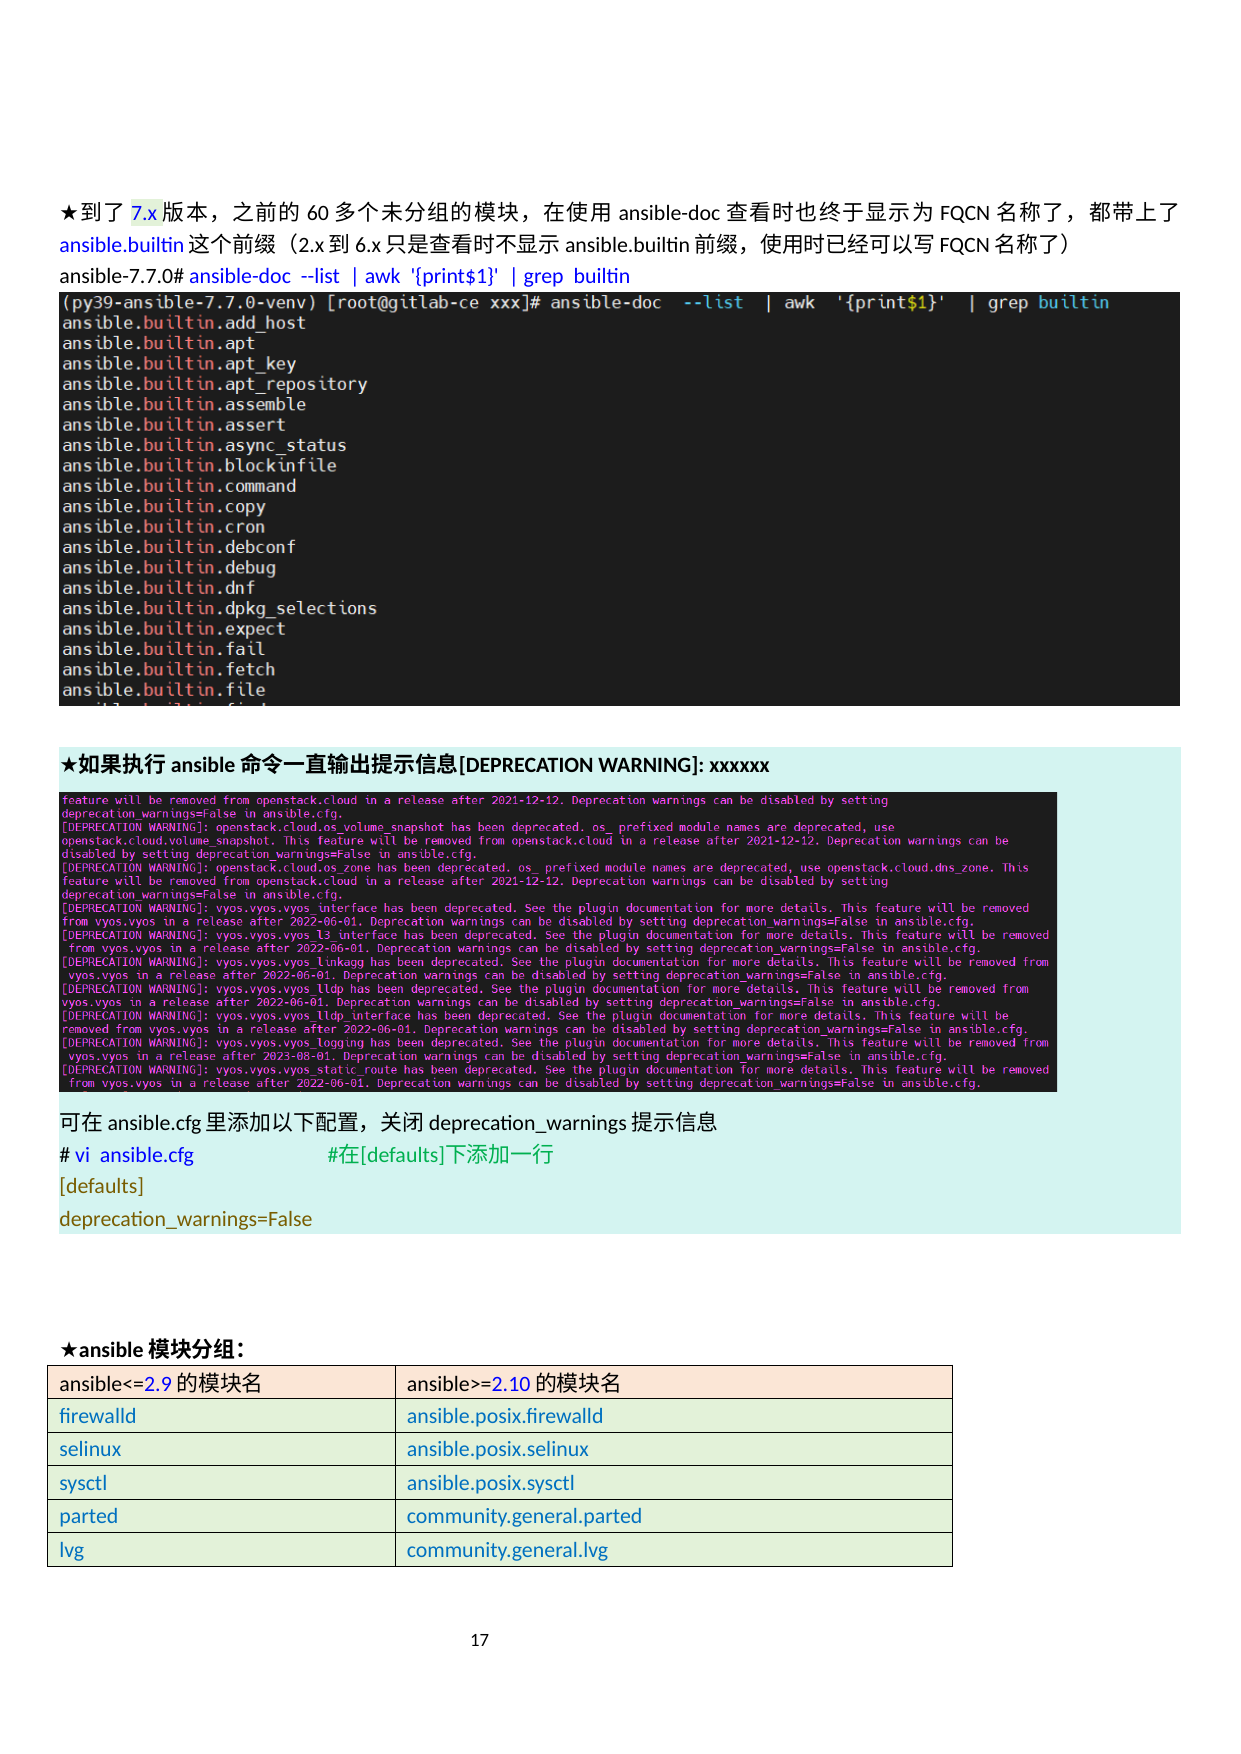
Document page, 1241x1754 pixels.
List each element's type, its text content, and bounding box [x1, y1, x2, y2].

text deprecation_warnings=False [59, 1202, 1181, 1234]
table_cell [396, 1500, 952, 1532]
text ★到了7.x版本，之前的60多个未分组的模块，在使用ansible-doc查看时也终于显示为FQCN名称了，都带上了ansible.builtin这个前缀（2.x到6.x只是查看时不显示ansible.builtin前缀，使用时已经可以写FQCN名称了） [59, 194, 1181, 259]
picture [59, 292, 1180, 706]
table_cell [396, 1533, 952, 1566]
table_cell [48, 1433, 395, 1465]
text [defaults] [59, 1169, 1181, 1202]
picture [59, 792, 1058, 1092]
text ansible-7.7.0# ansible-doc --list | awk '{print$1}' | grep builtin [59, 259, 1181, 292]
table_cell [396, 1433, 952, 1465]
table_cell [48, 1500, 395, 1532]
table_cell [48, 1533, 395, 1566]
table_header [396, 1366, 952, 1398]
text 可在ansible.cfg里添加以下配置，关闭deprecation_warnings提示信息 [59, 1104, 1181, 1137]
text # vi ansible.cfg #在[defaults]下添加一行 [59, 1137, 1181, 1169]
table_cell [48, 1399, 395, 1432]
text ★如果执行ansible命令一直输出提示信息[DEPRECATION WARNING]: xxxxxx [59, 747, 1181, 779]
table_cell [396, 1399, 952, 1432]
text ★ansible模块分组： [59, 1332, 1181, 1364]
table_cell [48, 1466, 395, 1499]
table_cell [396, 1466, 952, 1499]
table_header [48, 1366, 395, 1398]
